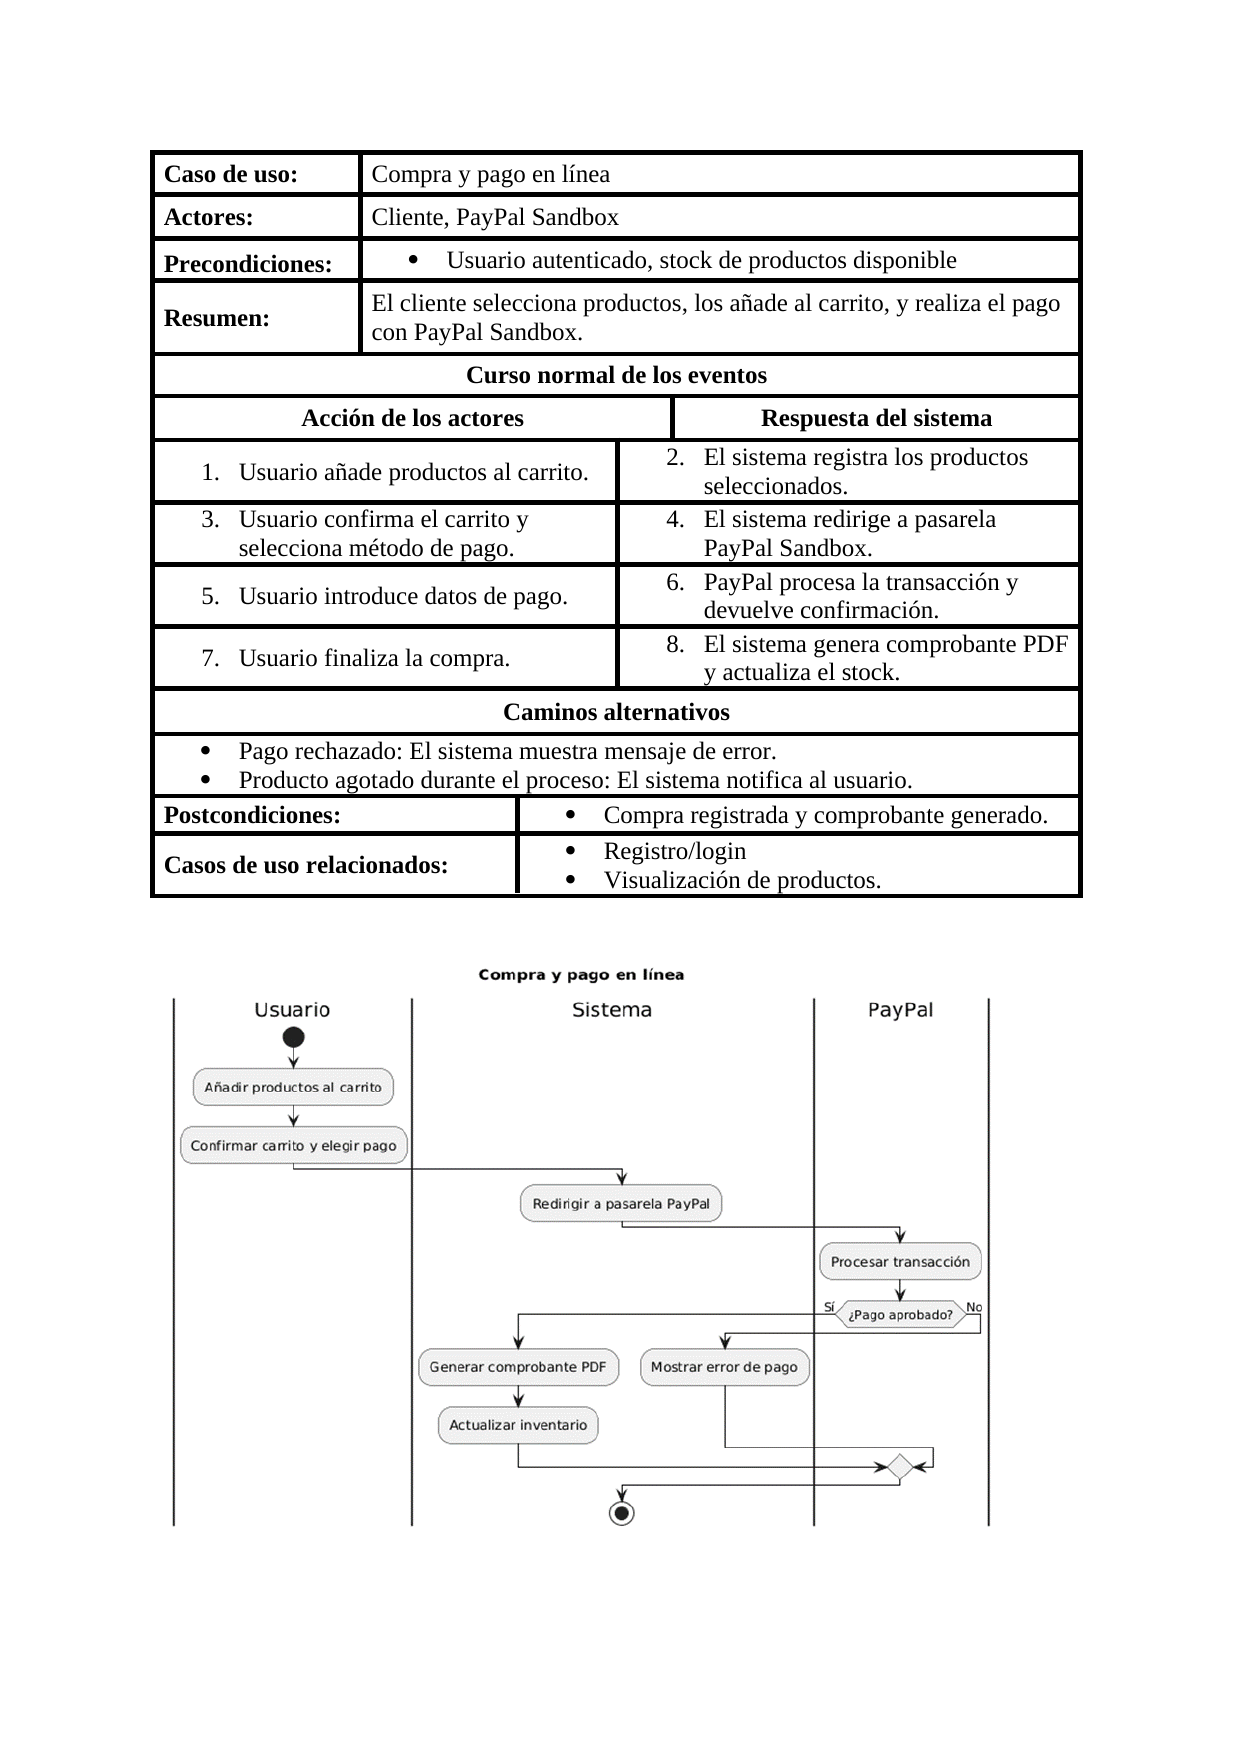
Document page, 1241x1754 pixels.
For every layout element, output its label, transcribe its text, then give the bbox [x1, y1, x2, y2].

table_header Caso de uso: [155, 155, 358, 192]
table_cell Usuario confirma el carrito y selecciona método de pago. [155, 505, 615, 562]
table_cell Respuesta del sistema [675, 398, 1078, 437]
table_cell Precondiciones: [155, 241, 358, 278]
table_cell El cliente selecciona productos, los añade al carrito, y realiza el pago con PayPal Sandbox. [363, 283, 1078, 352]
table_cell Registro/login Visualización de productos. [520, 836, 1078, 893]
table_cell Postcondiciones: [155, 798, 515, 831]
table_cell Actores: [155, 197, 358, 236]
table_cell Casos de uso relacionados: [155, 836, 515, 893]
table_cell El sistema registra los productos seleccionados. [620, 442, 1078, 500]
table_cell Compra registrada y comprobante generado. [520, 798, 1078, 831]
table_cell Usuario autenticado, stock de productos disponible [363, 241, 1078, 278]
table_cell Usuario añade productos al carrito. [155, 442, 615, 500]
table_cell Usuario finaliza la compra. [155, 629, 615, 686]
table_cell Acción de los actores [155, 398, 670, 437]
table_cell Resumen: [155, 283, 358, 352]
table_header Compra y pago en línea [363, 155, 1078, 192]
picture [156, 945, 1009, 1536]
table_cell Caminos alternativos [155, 691, 1078, 732]
table_cell El sistema redirige a pasarela PayPal Sandbox. [620, 505, 1078, 562]
table_cell PayPal procesa la transacción y devuelve confirmación. [620, 567, 1078, 624]
table_cell Pago rechazado: El sistema muestra mensaje de error. Producto agotado durante el proceso: El sistema notifica al usuario. [155, 736, 1078, 794]
table_cell Usuario introduce datos de pago. [155, 567, 615, 624]
table_cell El sistema genera comprobante PDF y actualiza el stock. [620, 629, 1078, 686]
table_cell Curso normal de los eventos [155, 356, 1078, 394]
table_cell Cliente, PayPal Sandbox [363, 197, 1078, 236]
